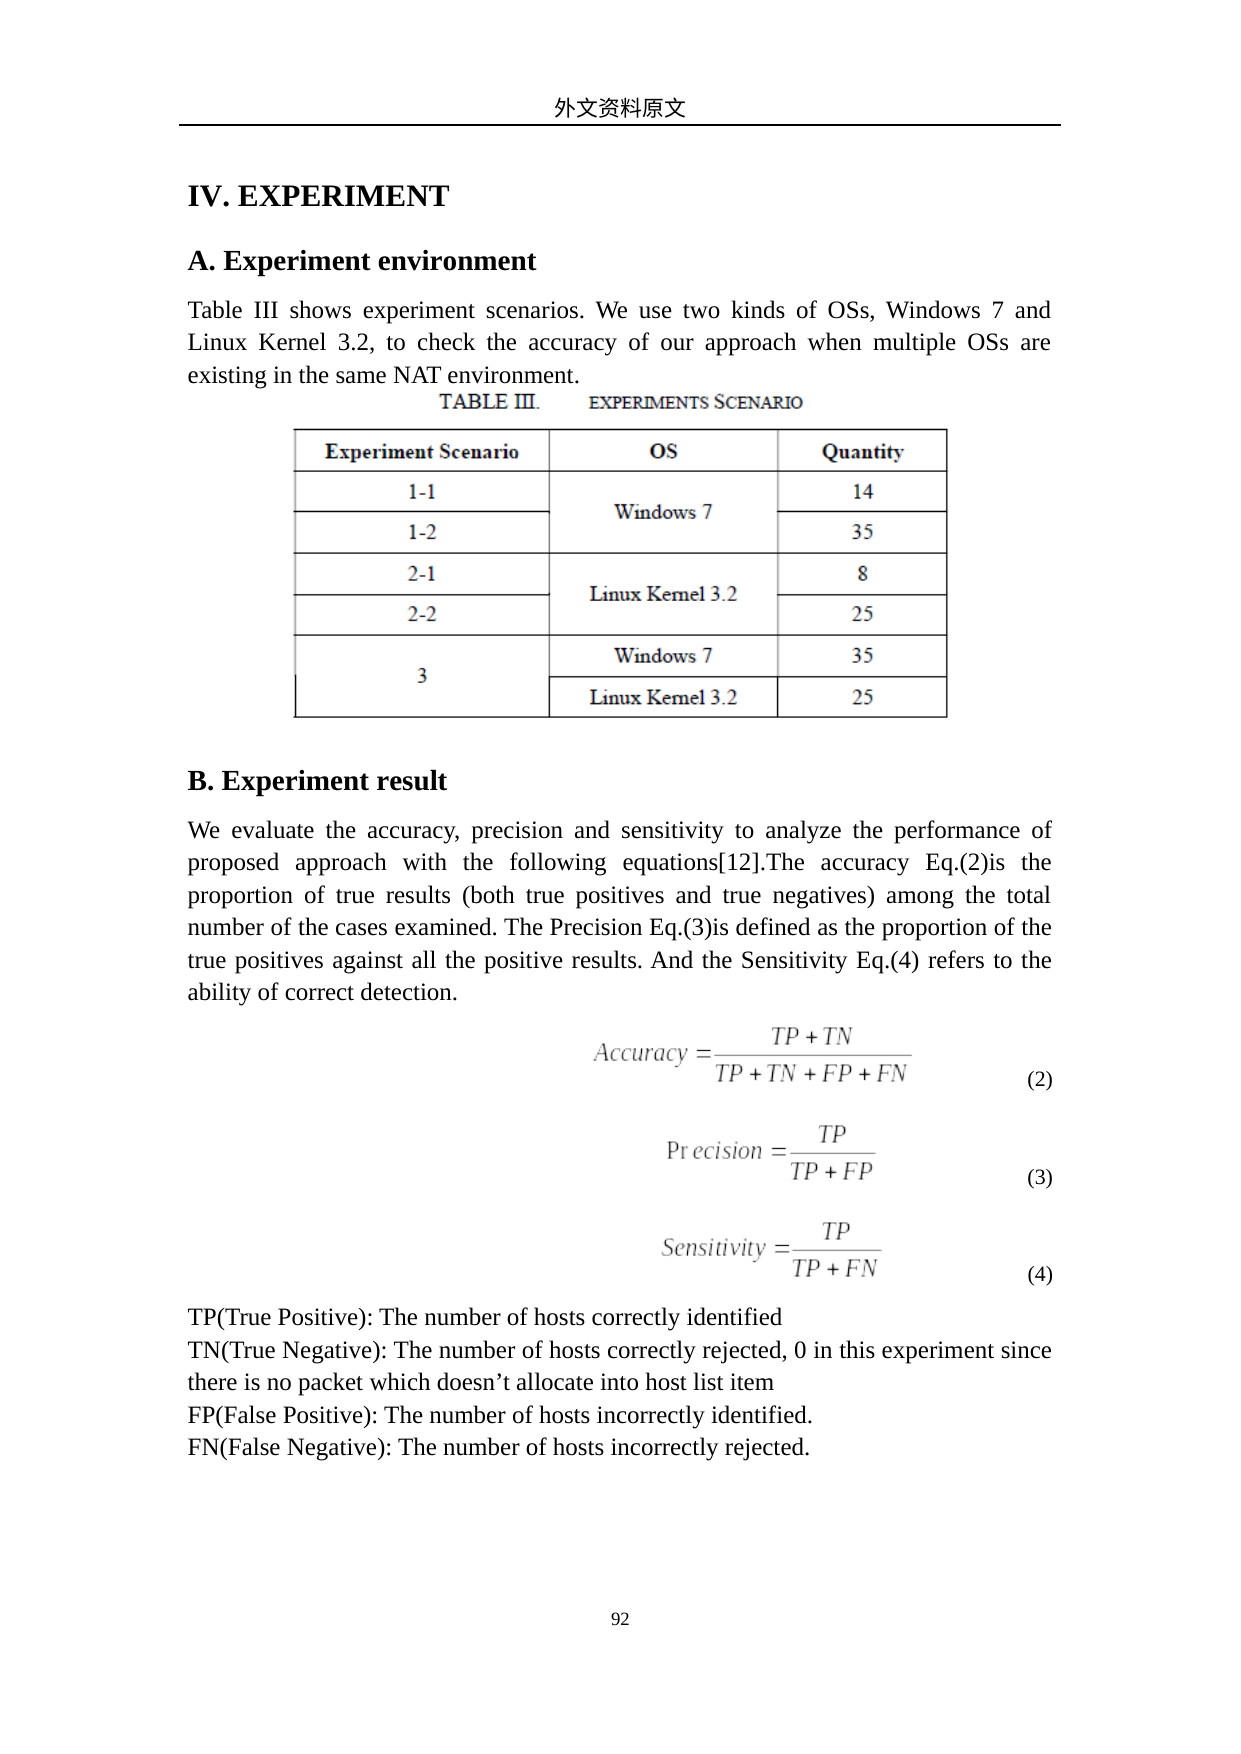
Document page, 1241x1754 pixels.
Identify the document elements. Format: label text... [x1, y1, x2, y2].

text (2) [187, 1008, 1053, 1105]
text IV. EXPERIMENT [187, 163, 1053, 228]
text FP(False Positive): The number of hosts incorrectly identified. [187, 1398, 1053, 1430]
text Table III shows experiment scenarios. We use two kinds of OSs, Windows 7 and Linux Kernel 3.2, to check the accuracy of our approach when multiple OSs are existing in the same NAT environment. [187, 293, 1053, 390]
text TN(True Negative): The number of hosts correctly rejected, 0 in this experiment since there is no packet which doesn’t allocate into host list item [187, 1333, 1053, 1398]
text B. Experiment result [187, 748, 1053, 813]
text FN(False Negative): The number of hosts incorrectly rejected. [187, 1430, 1053, 1463]
text (3) [187, 1105, 1053, 1203]
text (4) [187, 1203, 1053, 1300]
text We evaluate the accuracy, precision and sensitivity to analyze the performance of proposed approach with the following equations[12].The accuracy Eq.(2)is the proportion of true results (both true positives and true negatives) among the total number of the cases examined. The Precision Eq.(3)is defined as the proportion of the true positives against all the positive results. And the Sensitivity Eq.(4) refers to the ability of correct detection. [187, 813, 1053, 1008]
picture [287, 390, 953, 726]
text TP(True Positive): The number of hosts correctly identified [187, 1300, 1053, 1333]
text A. Experiment environment [187, 228, 1053, 293]
